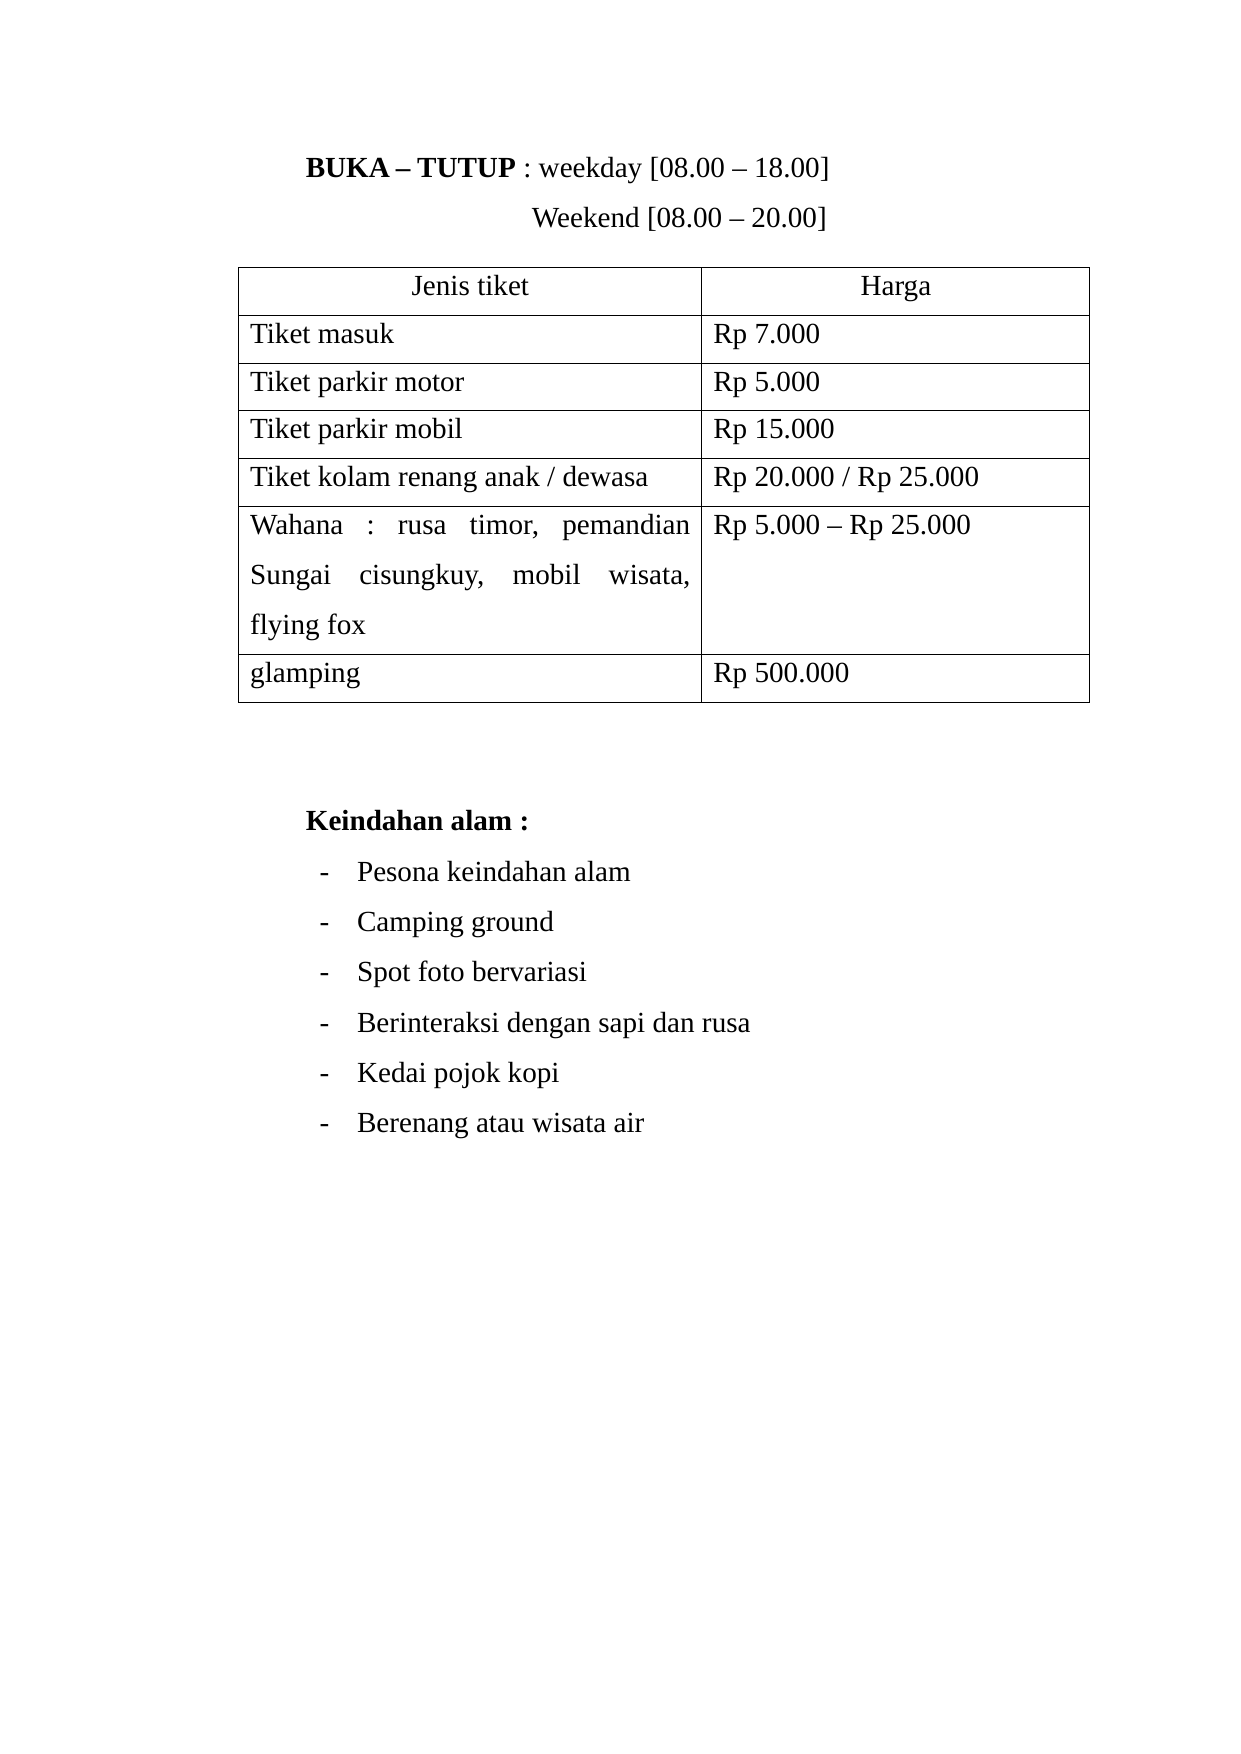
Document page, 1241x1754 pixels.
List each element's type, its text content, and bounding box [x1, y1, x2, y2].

list BUKA – TUTUP : weekday [08.00 – 18.00] [306, 150, 1090, 183]
list Kedai pojok kopi [319, 1055, 1090, 1089]
table_cell Tiket parkir mobil [239, 411, 701, 458]
table_cell Tiket parkir motor [239, 364, 701, 410]
table_cell Rp 15.000 [702, 411, 1089, 458]
list Berinteraksi dengan sapi dan rusa [319, 1005, 1090, 1038]
table_header Harga [702, 268, 1089, 315]
table_cell Rp 5.000 [702, 364, 1089, 410]
table_cell Rp 7.000 [702, 316, 1089, 363]
list Spot foto bervariasi [319, 954, 1090, 988]
list Berenang atau wisata air [319, 1105, 1090, 1139]
list Keindahan alam : [306, 803, 1090, 837]
table_header Jenis tiket [239, 268, 701, 315]
table_cell Tiket masuk [239, 316, 701, 363]
list Pesona keindahan alam [319, 854, 1090, 887]
table_cell Tiket kolam renang anak / dewasa [239, 459, 701, 506]
table_cell Rp 500.000 [702, 655, 1089, 702]
list Weekend [08.00 – 20.00] [306, 200, 1090, 234]
table_cell glamping [239, 655, 701, 702]
list Camping ground [319, 904, 1090, 938]
table_cell Wahana : rusa timor, pemandian Sungai cisungkuy, mobil wisata, flying fox [239, 507, 701, 654]
table_cell Rp 20.000 / Rp 25.000 [702, 459, 1089, 506]
table_cell Rp 5.000 – Rp 25.000 [702, 507, 1089, 654]
